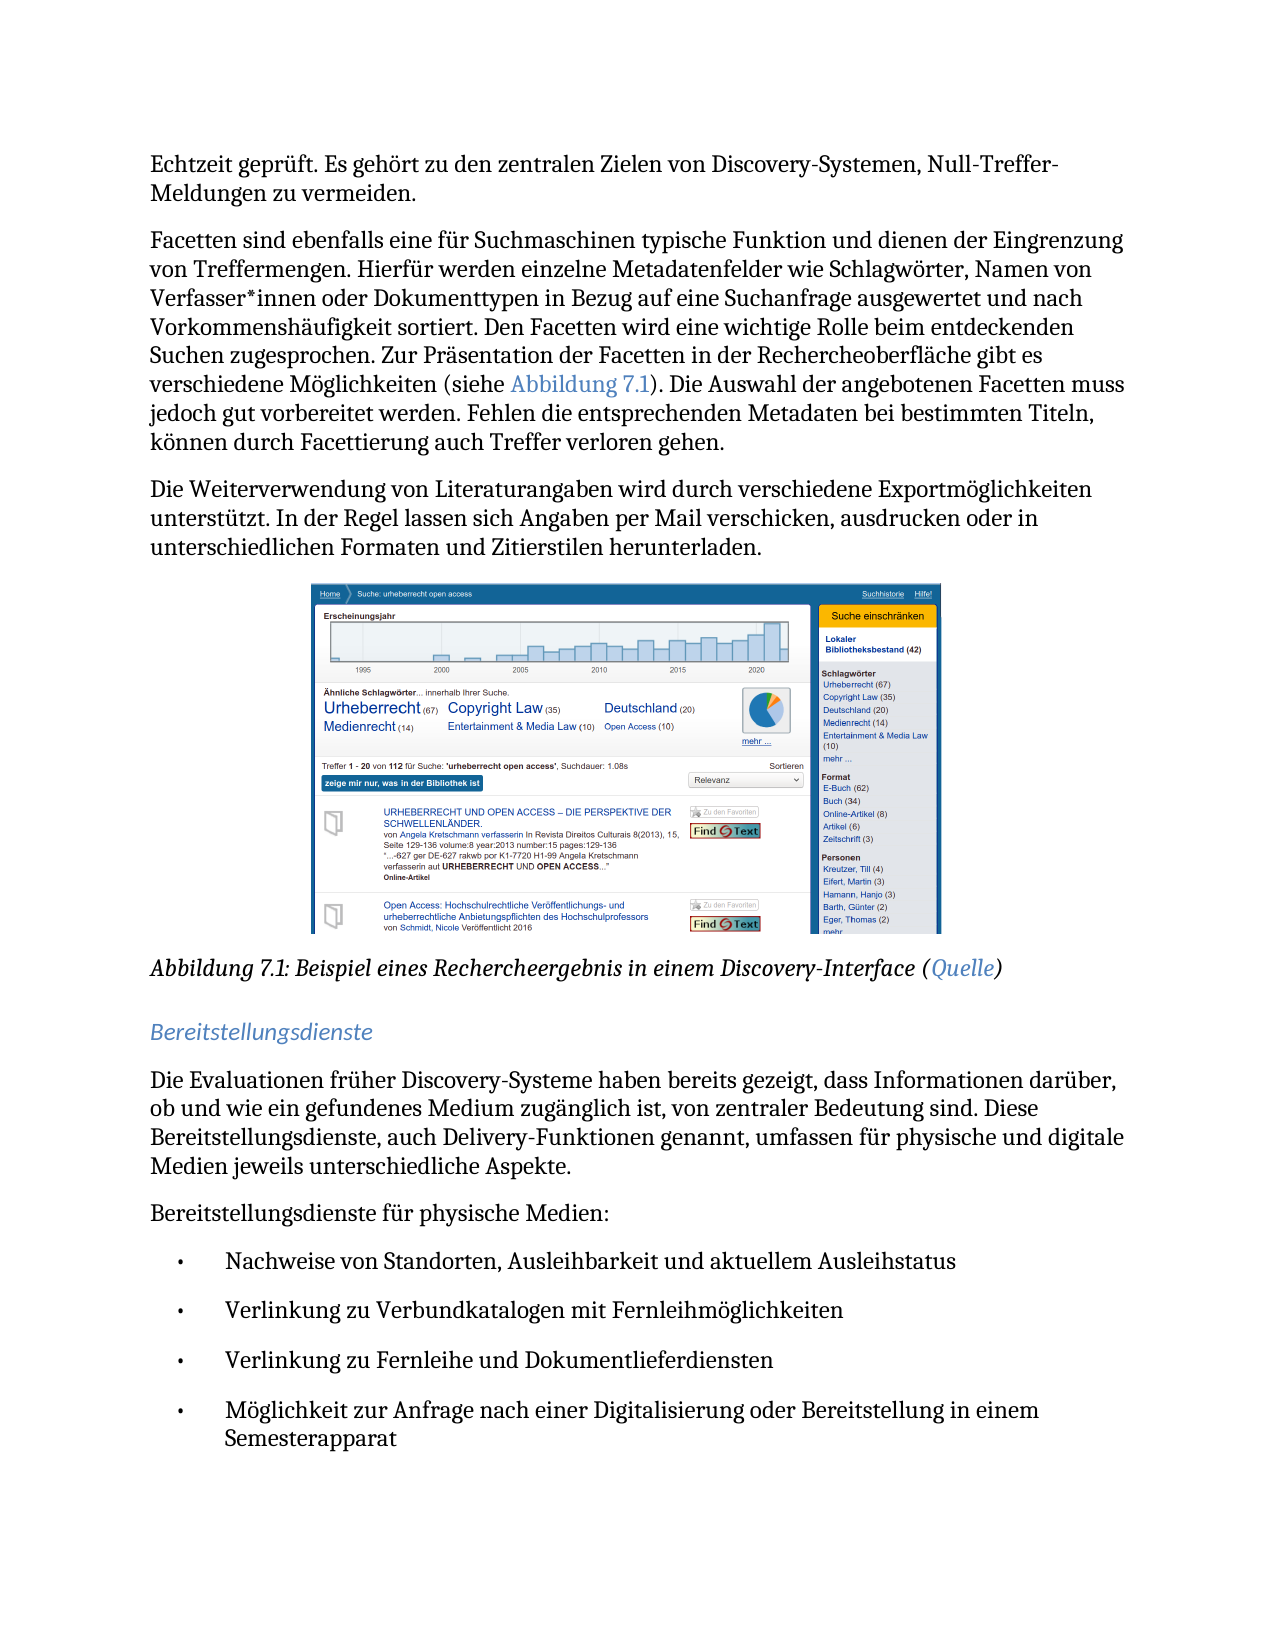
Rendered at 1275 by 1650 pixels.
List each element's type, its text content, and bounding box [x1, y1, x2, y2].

list Nachweise von Standorten, Ausleihbarkeit und aktuellem Ausleihstatus [175, 1247, 1125, 1276]
table_header Abbildung 7.1: Beispiel eines Rechercheergebnis in einem Discovery-Interface (Quelle) [139, 580, 1114, 996]
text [150, 150, 1125, 207]
list Verlinkung zu Verbundkatalogen mit Fernleihmöglichkeiten [175, 1296, 1125, 1325]
list Möglichkeit zur Anfrage nach einer Digitalisierung oder Bereitstellung in einem Semesterapparat [175, 1396, 1125, 1453]
subtitle Bereitstellungsdienste [150, 1016, 1125, 1047]
list Verlinkung zu Fernleihe und Dokumentlieferdiensten [175, 1346, 1125, 1375]
text Bereitstellungsdienste für physische Medien: [150, 1199, 1125, 1228]
picture [311, 583, 942, 934]
text Die Evaluationen früher Discovery-Systeme haben bereits gezeigt, dass Informationen darüber, ob und wie ein gefundenes Medium zugänglich ist, von zentraler Bedeutung sind. Diese Bereitstellungsdienste, auch Delivery-Funktionen genannt, umfassen für physische und digitale Medien jeweils unterschiedliche Aspekte. [150, 1066, 1125, 1181]
text Facetten sind ebenfalls eine für Suchmaschinen typische Funktion und dienen der Eingrenzung von Treffermengen. Hierfür werden einzelne Metadatenfelder wie Schlagwörter, Namen von Verfasser*innen oder Dokumenttypen in Bezug auf eine Suchanfrage ausgewertet und nach Vorkommenshäufigkeit sortiert. Den Facetten wird eine wichtige Rolle beim entdeckenden Suchen zugesprochen. Zur Präsentation der Facetten in der Rechercheoberfläche gibt es verschiedene Möglichkeiten (siehe Abbildung 7.1). Die Auswahl der angebotenen Facetten muss jedoch gut vorbereitet werden. Fehlen die entsprechenden Metadaten bei bestimmten Titeln, können durch Facettierung auch Treffer verloren gehen. [150, 226, 1125, 456]
text Die Weiterverwendung von Literaturangaben wird durch verschiedene Exportmöglichkeiten unterstützt. In der Regel lassen sich Angaben per Mail verschicken, ausdrucken oder in unterschiedlichen Formaten und Zitierstilen herunterladen. [150, 475, 1125, 561]
